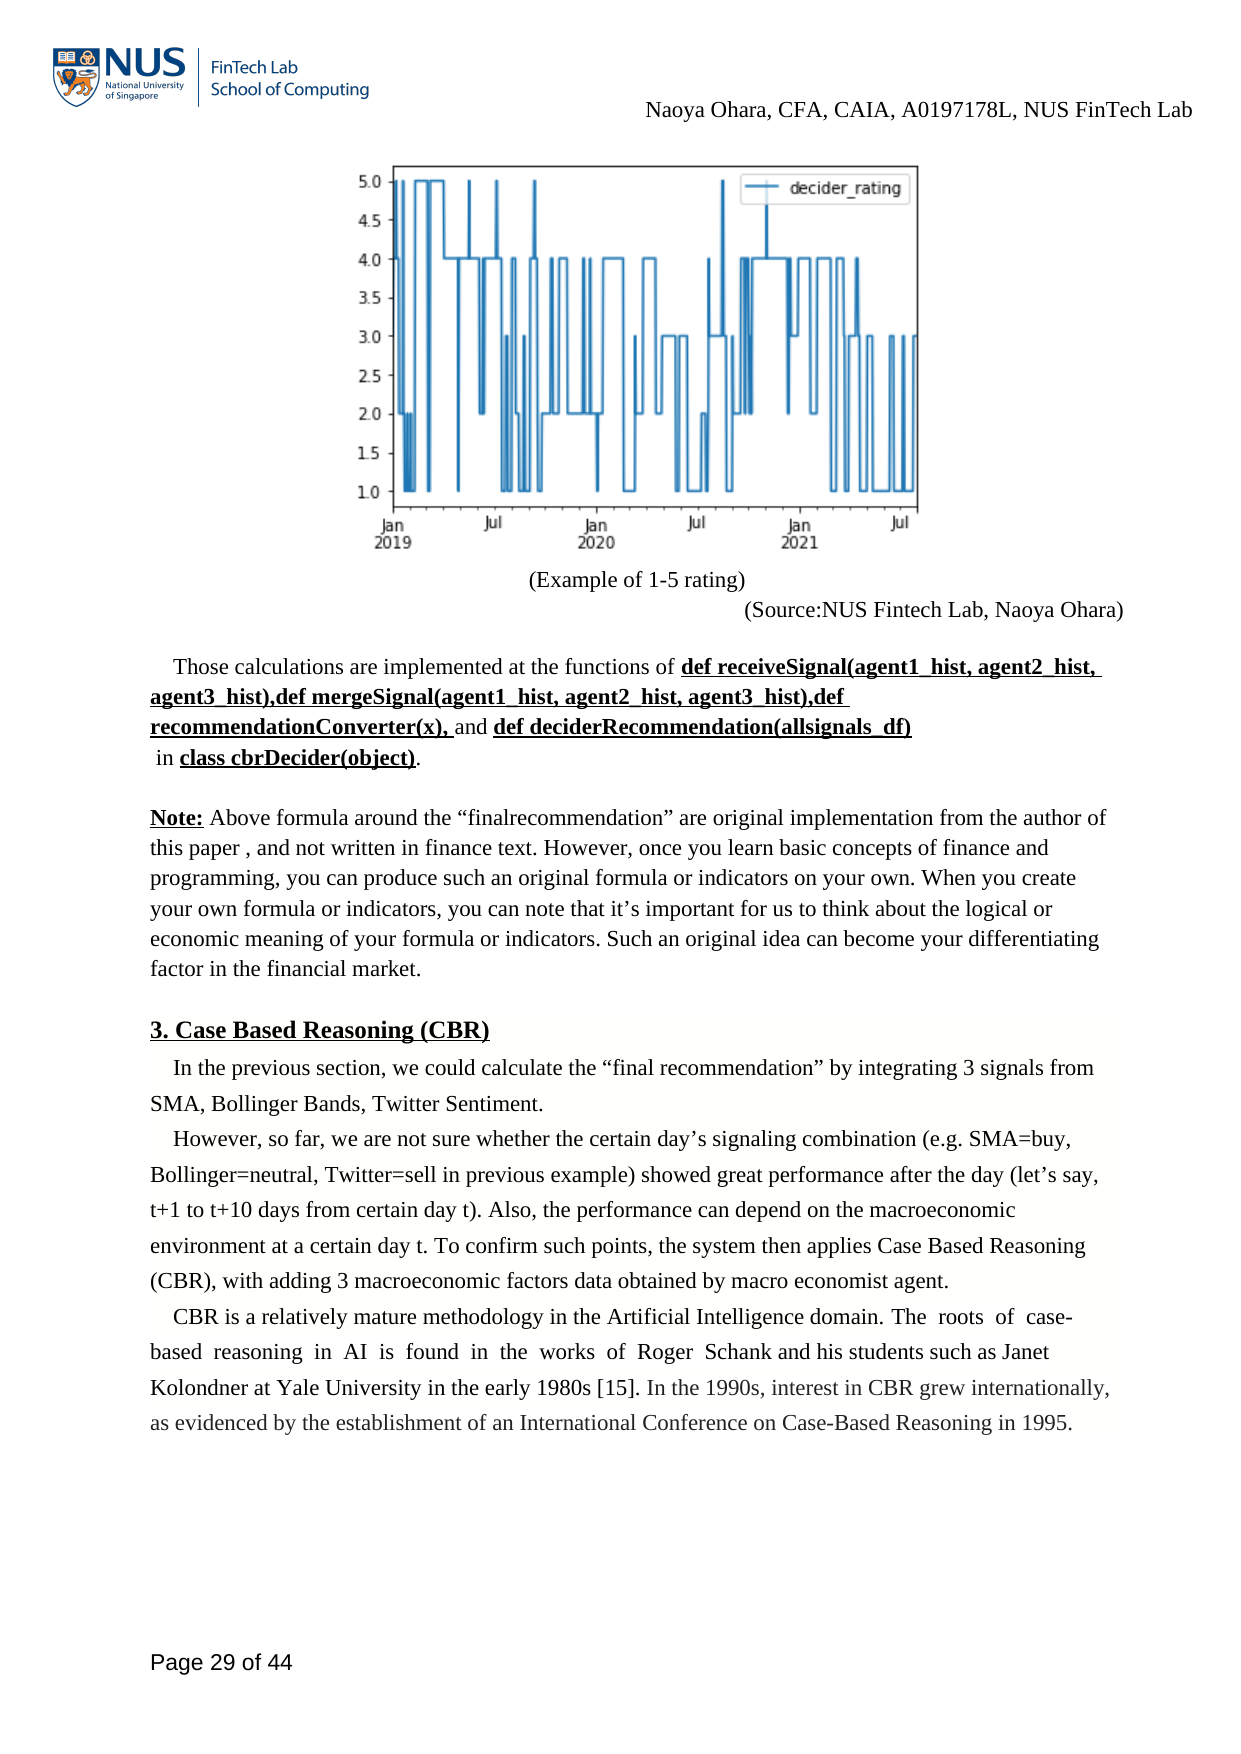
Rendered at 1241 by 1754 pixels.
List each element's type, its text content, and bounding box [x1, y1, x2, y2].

text Those calculations are implemented at the functions of def receiveSignal(agent1_hist, agent2_hist, agent3_hist),def mergeSignal(agent1_hist, agent2_hist, agent3_hist),def recommendationConverter(x), and def deciderRecommendation(allsignals_df) [150, 653, 1124, 740]
text in class cbrDecider(object). [150, 743, 1124, 770]
text However, so far, we are not sure whether the certain day’s signaling combination (e.g. SMA=buy, Bollinger=neutral, Twitter=sell in previous example) showed great performance after the day (let’s say, t+1 to t+10 days from certain day t). Also, the performance can depend on the macroeconomic environment at a certain day t. To confirm such points, the system then applies Case Based Reasoning (CBR), with adding 3 macroeconomic factors data obtained by macro economist agent. [150, 1125, 1124, 1294]
picture [346, 156, 928, 563]
subtitle 3. Case Based Reasoning (CBR) [150, 1015, 1124, 1044]
text In the previous section, we could calculate the “final recommendation” by integrating 3 signals from SMA, Bollinger Bands, Twitter Sentiment. [150, 1054, 1124, 1116]
text (Source:NUS Fintech Lab, Naoya Ohara) [150, 596, 1124, 623]
text (Example of 1-5 rating) [150, 566, 1124, 592]
text CBR is a relatively mature methodology in the Artificial Intelligence domain. The roots of case-based reasoning in AI is found in the works of Roger Schank and his students such as Janet Kolondner at Yale University in the early 1980s [15]. In the 1990s, interest in CBR grew internationally, as evidenced by the establishment of an International Conference on Case-Based Reasoning in 1995. [150, 1303, 1124, 1436]
text Note: Above formula around the “finalrecommendation” are original implementation from the author of this paper , and not written in finance text. However, once you learn basic concepts of finance and programming, you can produce such an original formula or indicators on your own. When you create your own formula or indicators, you can note that it’s important for us to think about the logical or economic meaning of your formula or indicators. Such an original idea can become your differentiating factor in the financial market. [150, 804, 1124, 981]
picture [50, 41, 371, 117]
